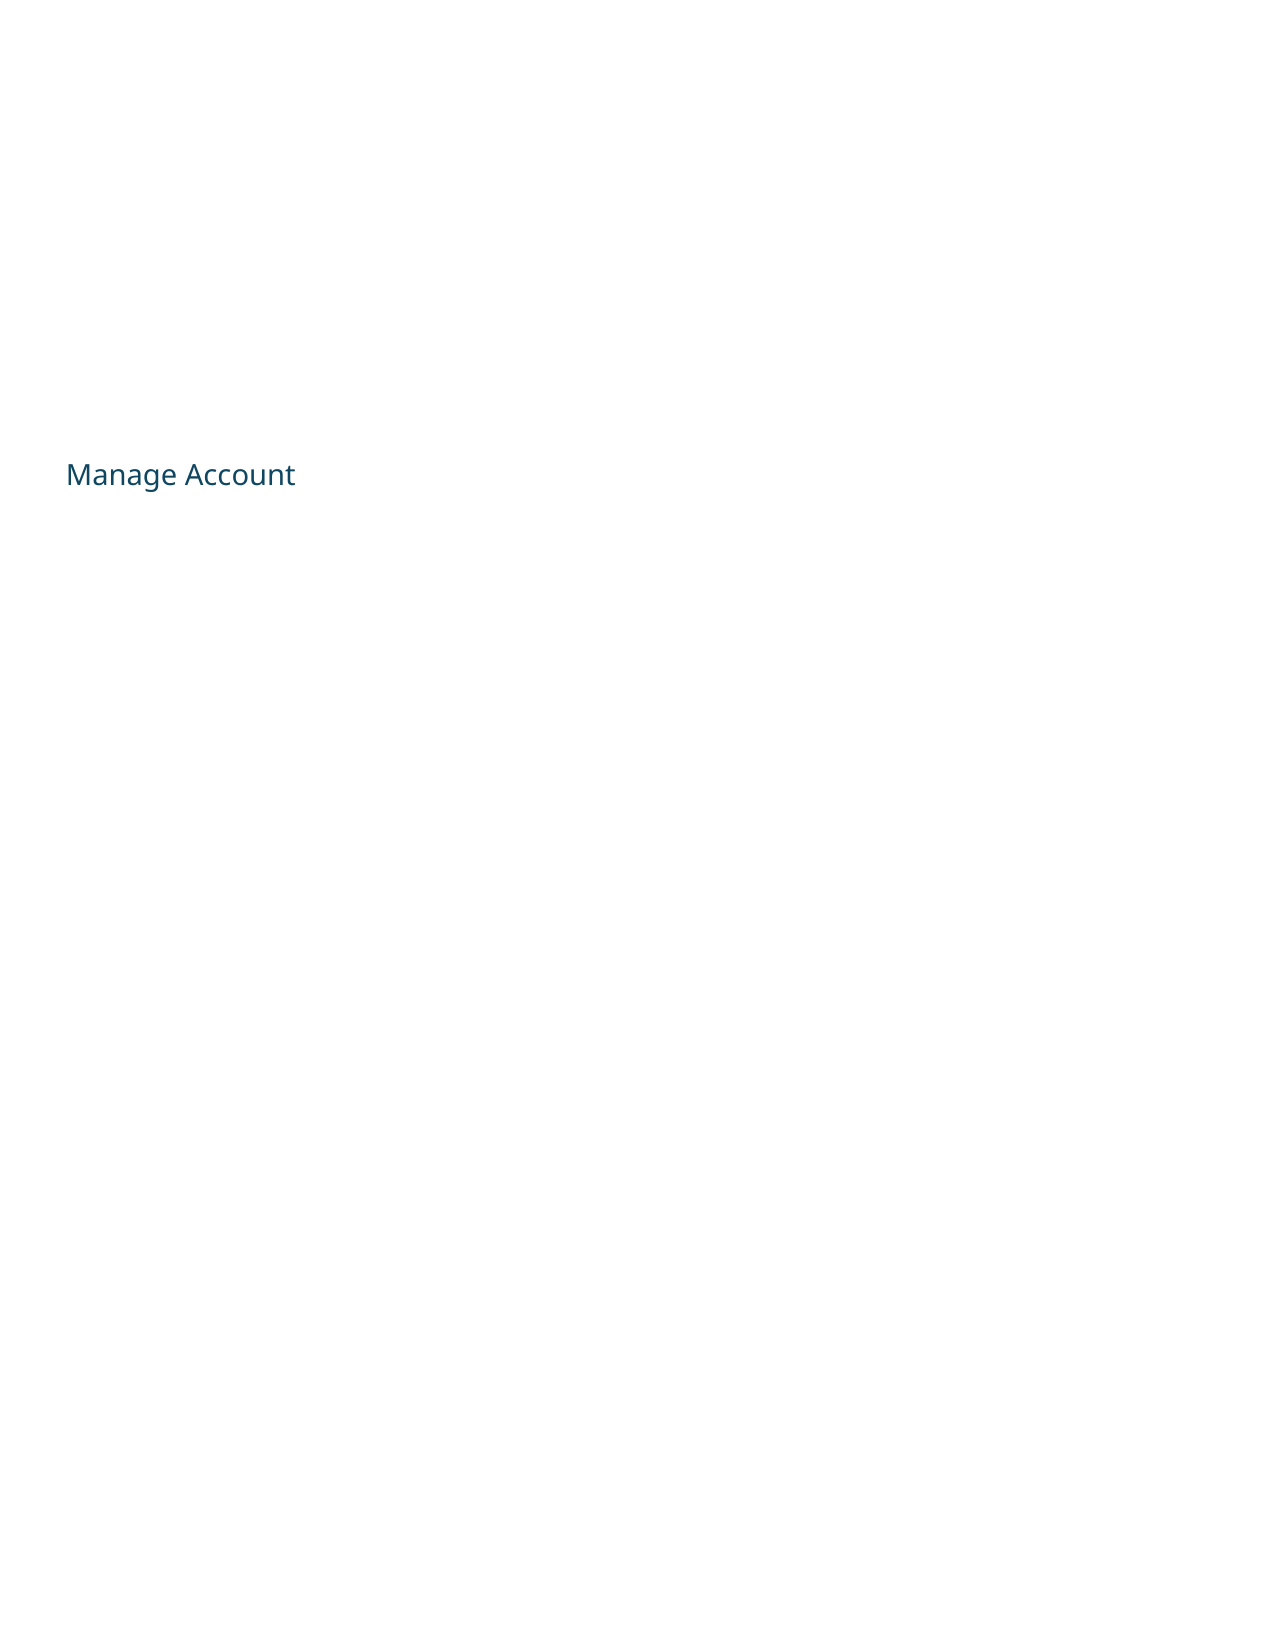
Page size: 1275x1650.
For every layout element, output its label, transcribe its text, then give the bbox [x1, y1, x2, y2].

subtitle Manage Account [66, 454, 1200, 493]
